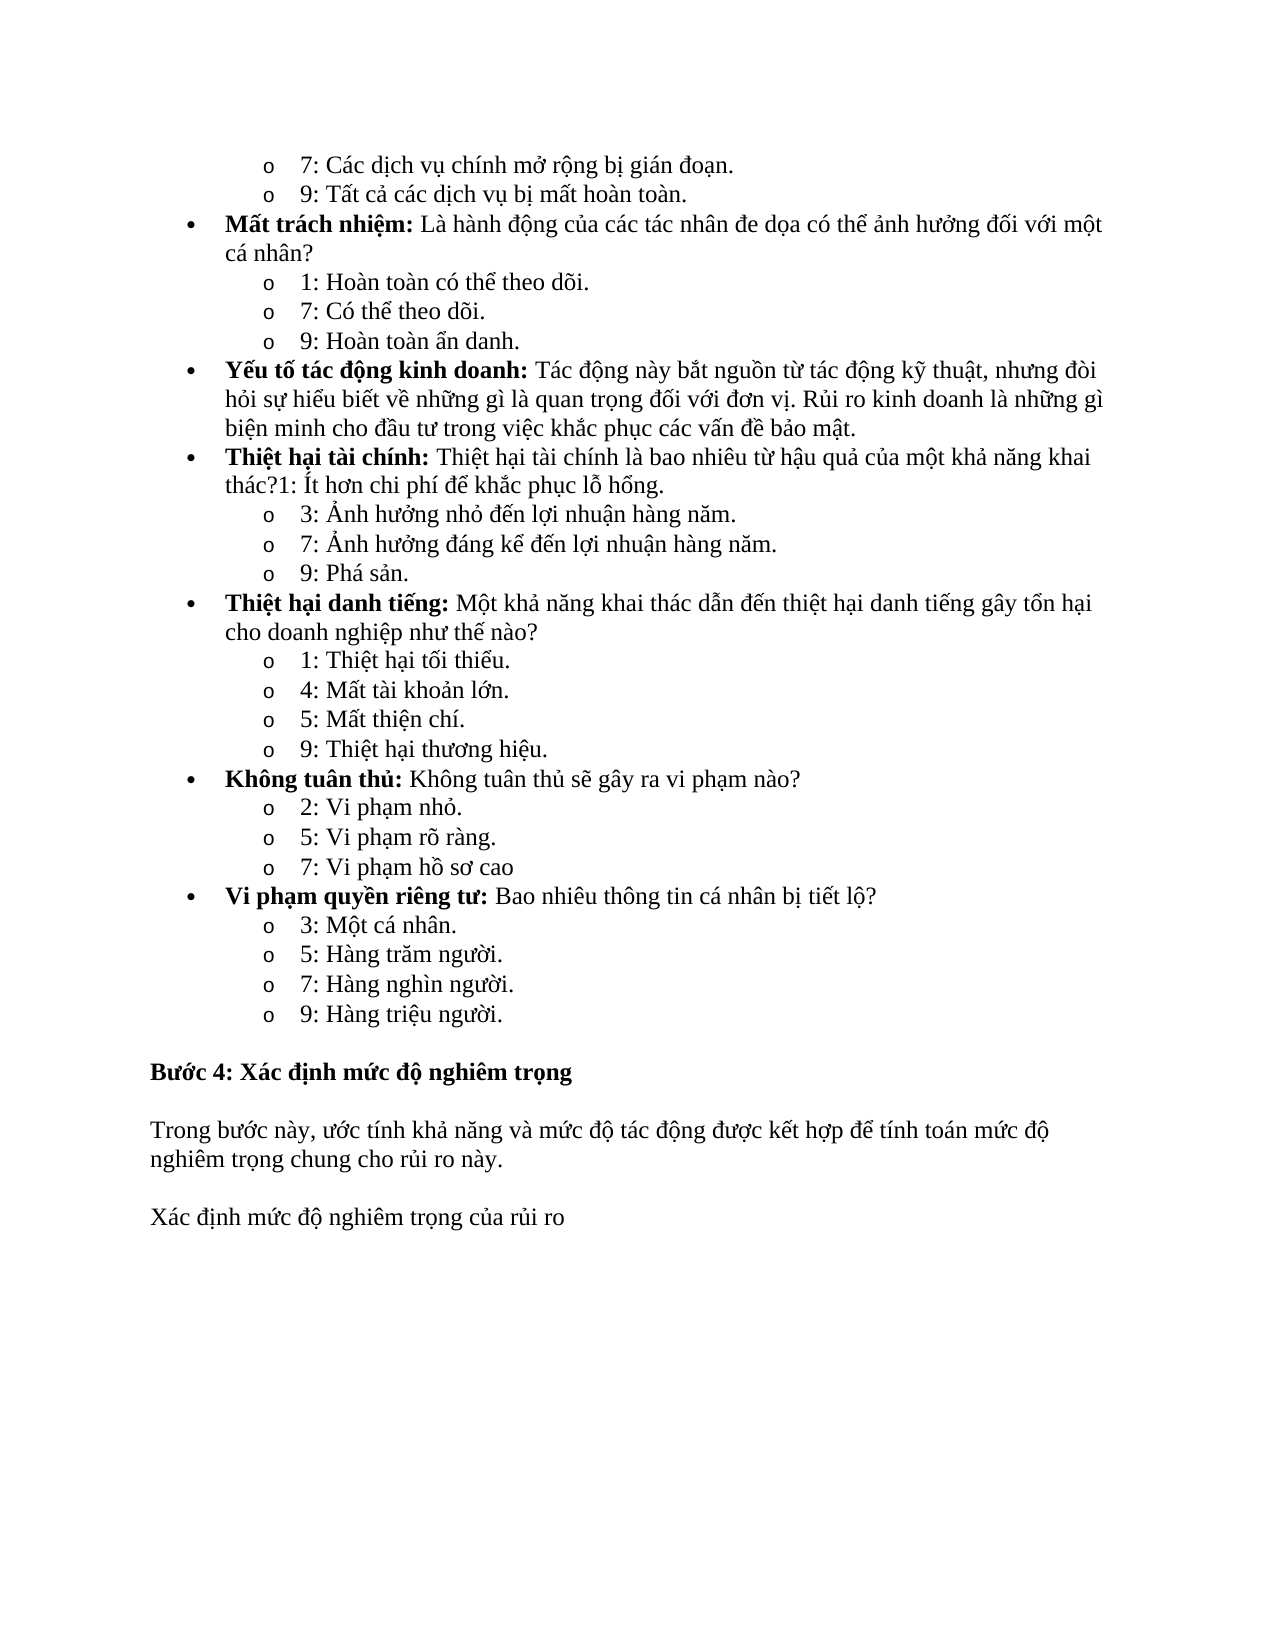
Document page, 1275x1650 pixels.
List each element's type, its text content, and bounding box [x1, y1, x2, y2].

list Thiệt hại tài chính: Thiệt hại tài chính là bao nhiêu từ hậu quả của một khả năng khai thác?1: Ít hơn chi phí để khắc phục lỗ hổng. [187, 442, 1125, 499]
list 7: Các dịch vụ chính mở rộng bị gián đoạn. [262, 150, 1125, 179]
list 9: Tất cả các dịch vụ bị mất hoàn toàn. [262, 179, 1125, 209]
list 1: Hoàn toàn có thể theo dõi. [262, 267, 1125, 296]
list Vi phạm quyền riêng tư: Bao nhiêu thông tin cá nhân bị tiết lộ? [187, 881, 1125, 910]
list Mất trách nhiệm: Là hành động của các tác nhân đe dọa có thể ảnh hưởng đối với một cá nhân? [187, 209, 1125, 267]
list 7: Ảnh hưởng đáng kể đến lợi nhuận hàng năm. [262, 529, 1125, 558]
list 5: Mất thiện chí. [262, 704, 1125, 734]
list 7: Vi phạm hồ sơ cao [262, 852, 1125, 881]
list 5: Hàng trăm người. [262, 939, 1125, 969]
list 9: Phá sản. [262, 558, 1125, 588]
list 9: Thiệt hại thương hiệu. [262, 734, 1125, 764]
list Không tuân thủ: Không tuân thủ sẽ gây ra vi phạm nào? [187, 764, 1125, 792]
list 4: Mất tài khoản lớn. [262, 675, 1125, 704]
list 3: Một cá nhân. [262, 910, 1125, 939]
list 7: Hàng nghìn người. [262, 969, 1125, 999]
list 3: Ảnh hưởng nhỏ đến lợi nhuận hàng năm. [262, 499, 1125, 529]
text Trong bước này, ước tính khả năng và mức độ tác động được kết hợp để tính toán mức độ nghiêm trọng chung cho rủi ro này. [150, 1115, 1125, 1173]
list Thiệt hại danh tiếng: Một khả năng khai thác dẫn đến thiệt hại danh tiếng gây tổn hại cho doanh nghiệp như thế nào? [187, 588, 1125, 645]
list 9: Hàng triệu người. [262, 999, 1125, 1028]
list 1: Thiệt hại tối thiểu. [262, 645, 1125, 675]
list 9: Hoàn toàn ẩn danh. [262, 326, 1125, 355]
list 5: Vi phạm rõ ràng. [262, 822, 1125, 852]
list 7: Có thể theo dõi. [262, 296, 1125, 326]
text Bước 4: Xác định mức độ nghiêm trọng [150, 1057, 1125, 1086]
list Yếu tố tác động kinh doanh: Tác động này bắt nguồn từ tác động kỹ thuật, nhưng đòi hỏi sự hiểu biết về những gì là quan trọng đối với đơn vị. Rủi ro kinh doanh là những gì biện minh cho đầu tư trong việc khắc phục các vấn đề bảo mật. [187, 355, 1125, 442]
list 2: Vi phạm nhỏ. [262, 792, 1125, 822]
text Xác định mức độ nghiêm trọng của rủi ro [150, 1202, 1125, 1231]
